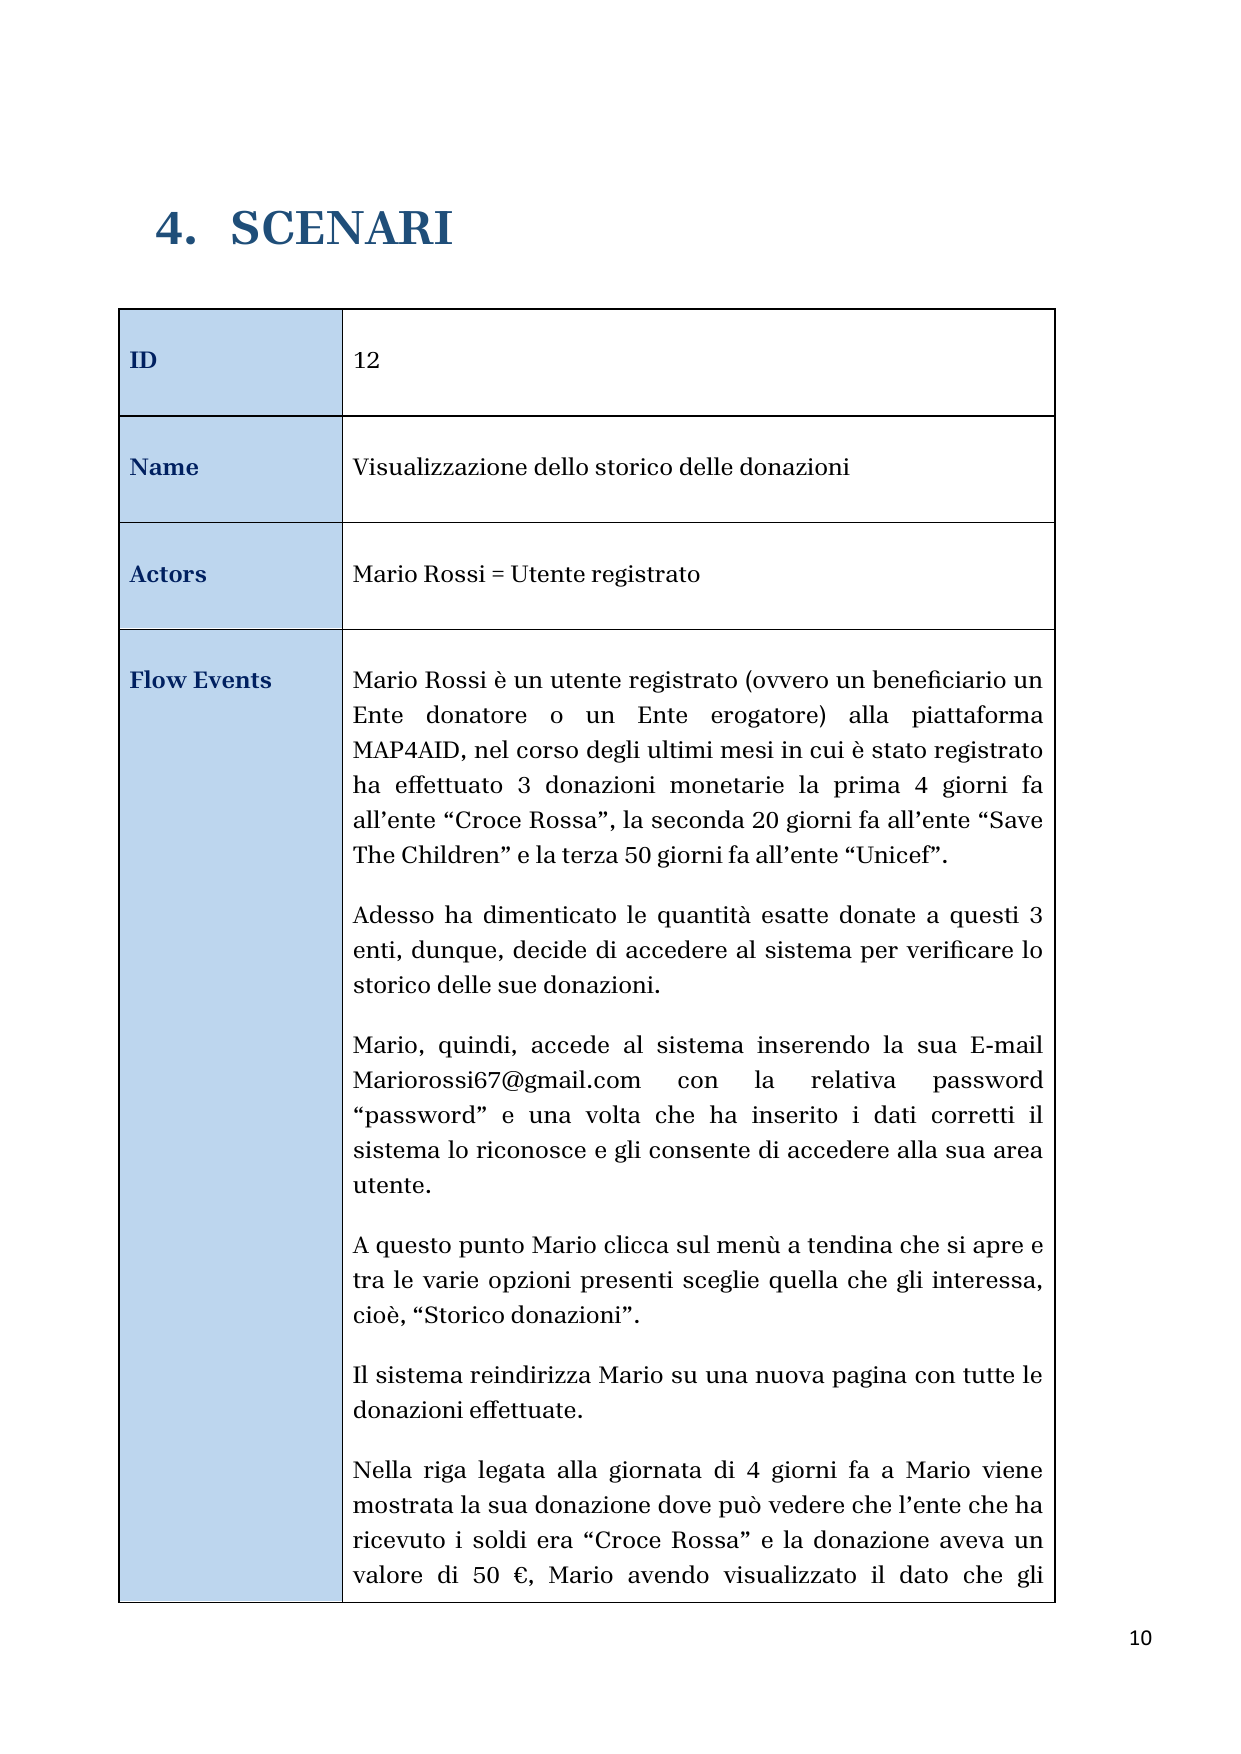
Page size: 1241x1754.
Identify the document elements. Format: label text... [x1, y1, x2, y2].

table_cell Visualizzazione dello storico delle donazioni [343, 417, 1054, 522]
subtitle SCENARI [156, 198, 1152, 259]
table_header ID [120, 310, 342, 415]
table_cell Name [120, 417, 342, 522]
table_cell Mario Rossi = Utente registrato [343, 523, 1054, 628]
table_cell Flow Events [120, 630, 342, 1601]
table_cell Actors [120, 523, 342, 628]
table_header 12 [343, 310, 1054, 415]
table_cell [343, 630, 1054, 1601]
